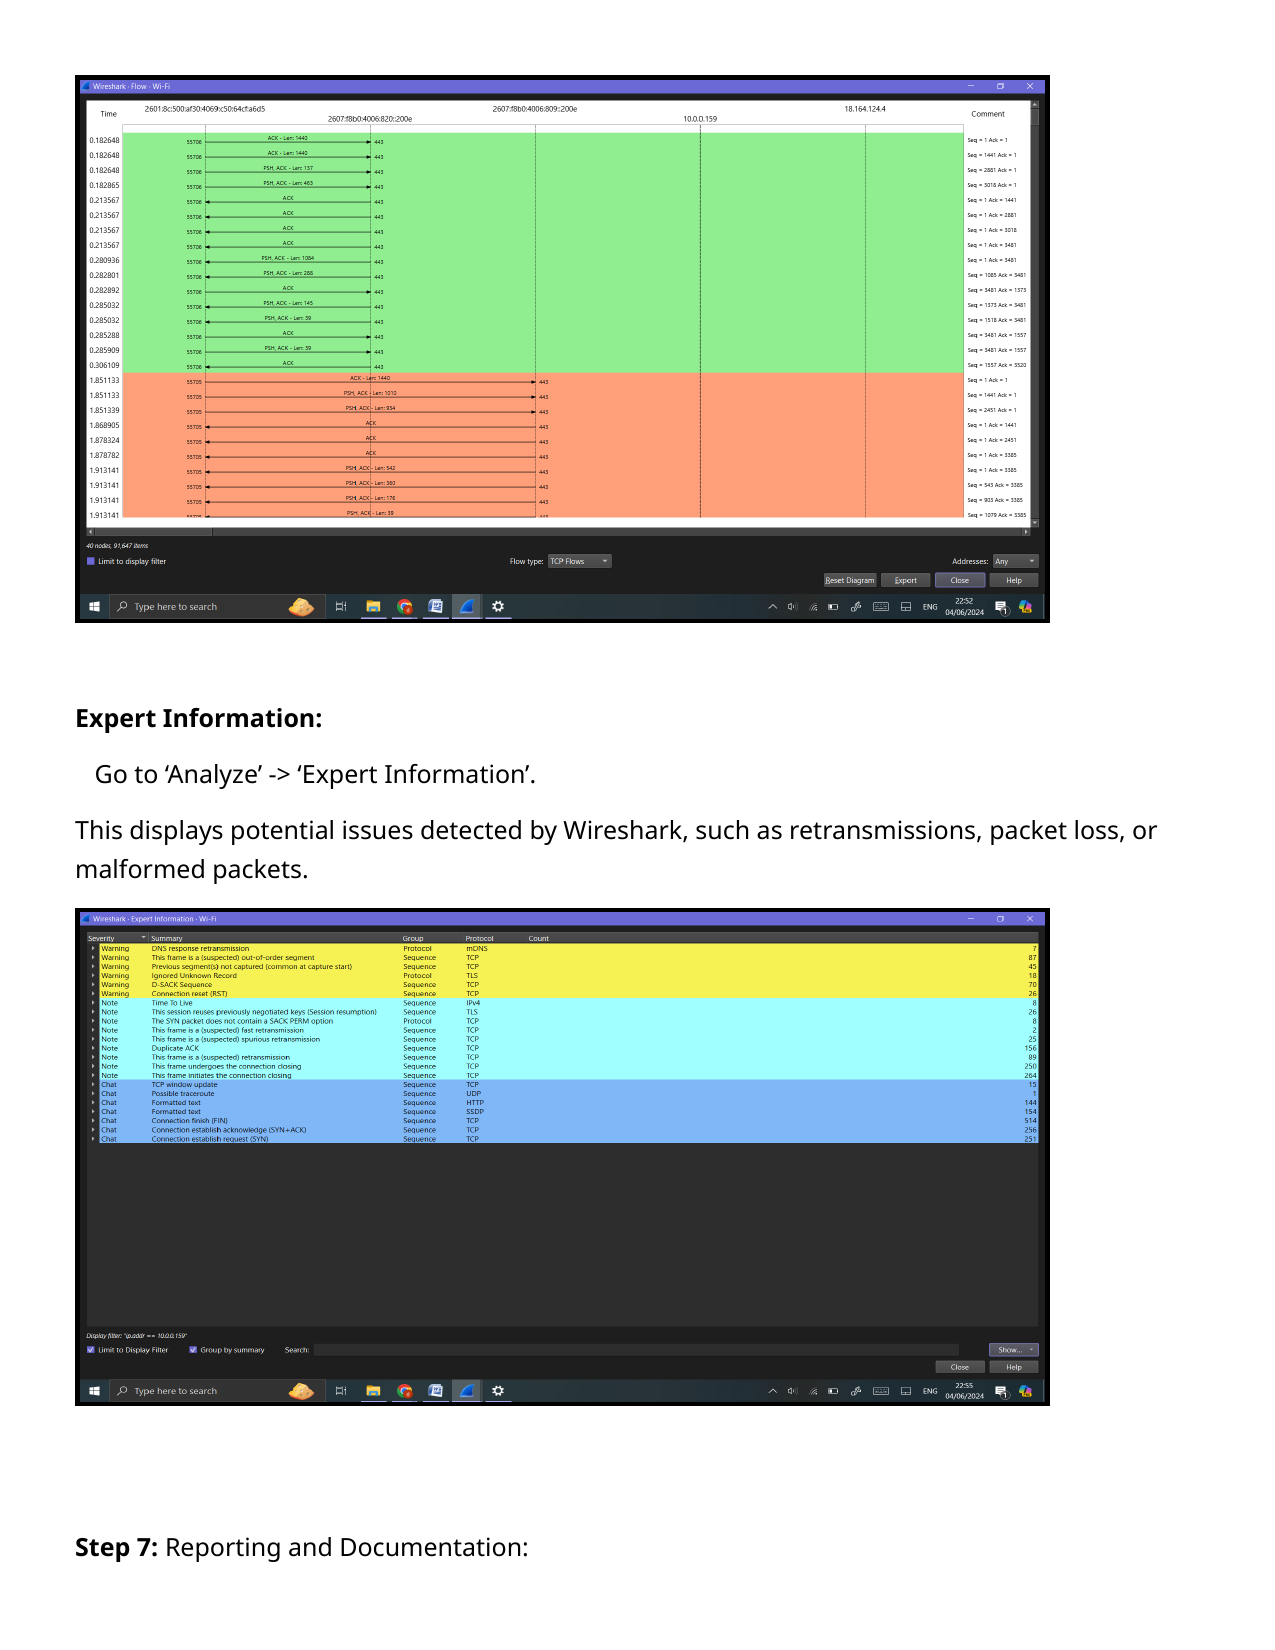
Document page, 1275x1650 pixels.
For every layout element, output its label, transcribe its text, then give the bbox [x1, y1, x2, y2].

text This displays potential issues detected by Wireshark, such as retransmissions, packet loss, or malformed packets. [75, 813, 1200, 886]
text Go to ‘Analyze’ -> ‘Expert Information’. [75, 757, 1200, 791]
text Expert Information: [75, 701, 1200, 735]
picture [80, 912, 1045, 1402]
text Step 7: Reporting and Documentation: [75, 1530, 1200, 1564]
picture [80, 80, 1045, 619]
